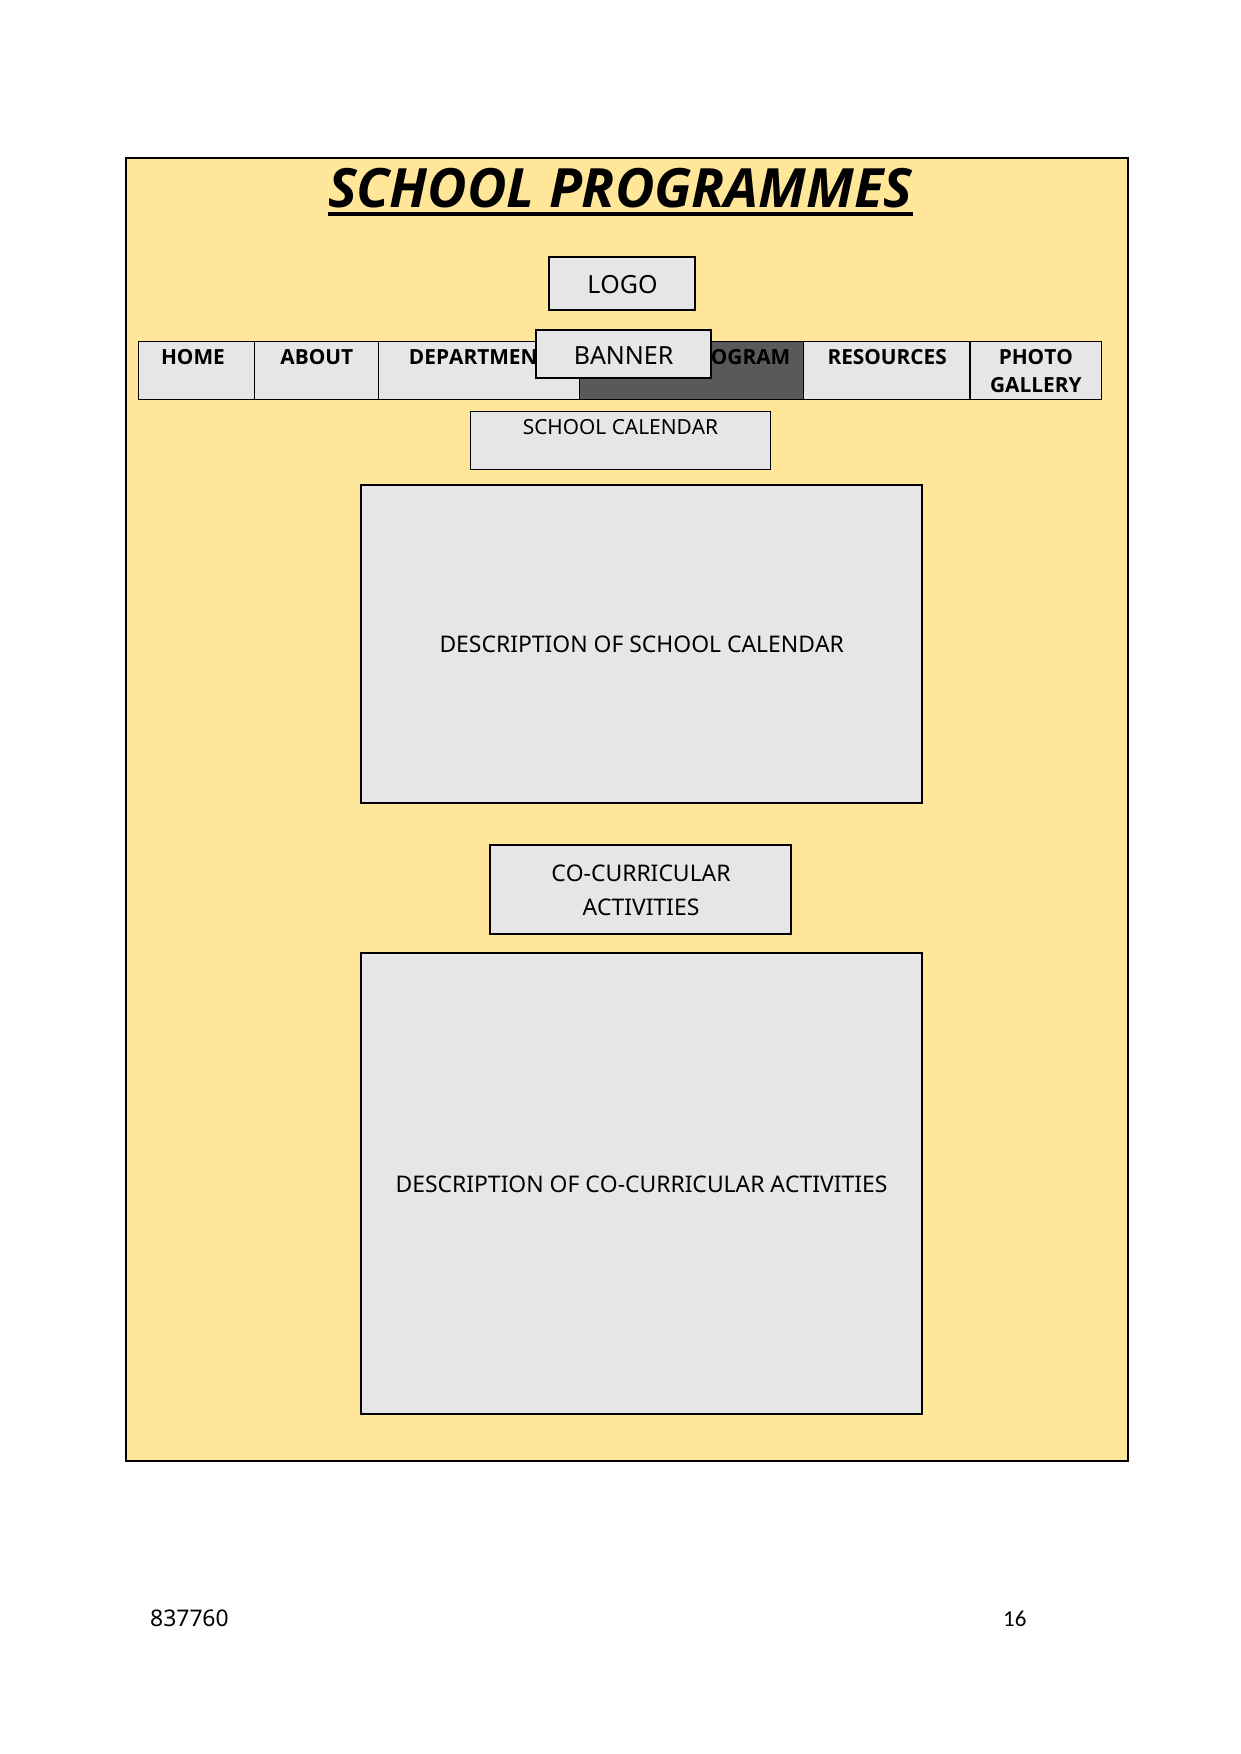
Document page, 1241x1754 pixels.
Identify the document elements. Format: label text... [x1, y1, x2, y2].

text SCHOOL PROGRAMMES [150, 150, 1090, 224]
table_header PHOTO GALLERY [971, 342, 1101, 399]
table_header ABOUT [255, 342, 378, 399]
table_header HOME [139, 342, 254, 399]
table_cell [471, 441, 770, 469]
table_header SCHOOL PROGRAM [580, 342, 803, 399]
table_header DEPARTMENT [379, 342, 579, 399]
table_header RESOURCES [804, 342, 969, 399]
table_header SCHOOL CALENDAR [471, 412, 770, 441]
